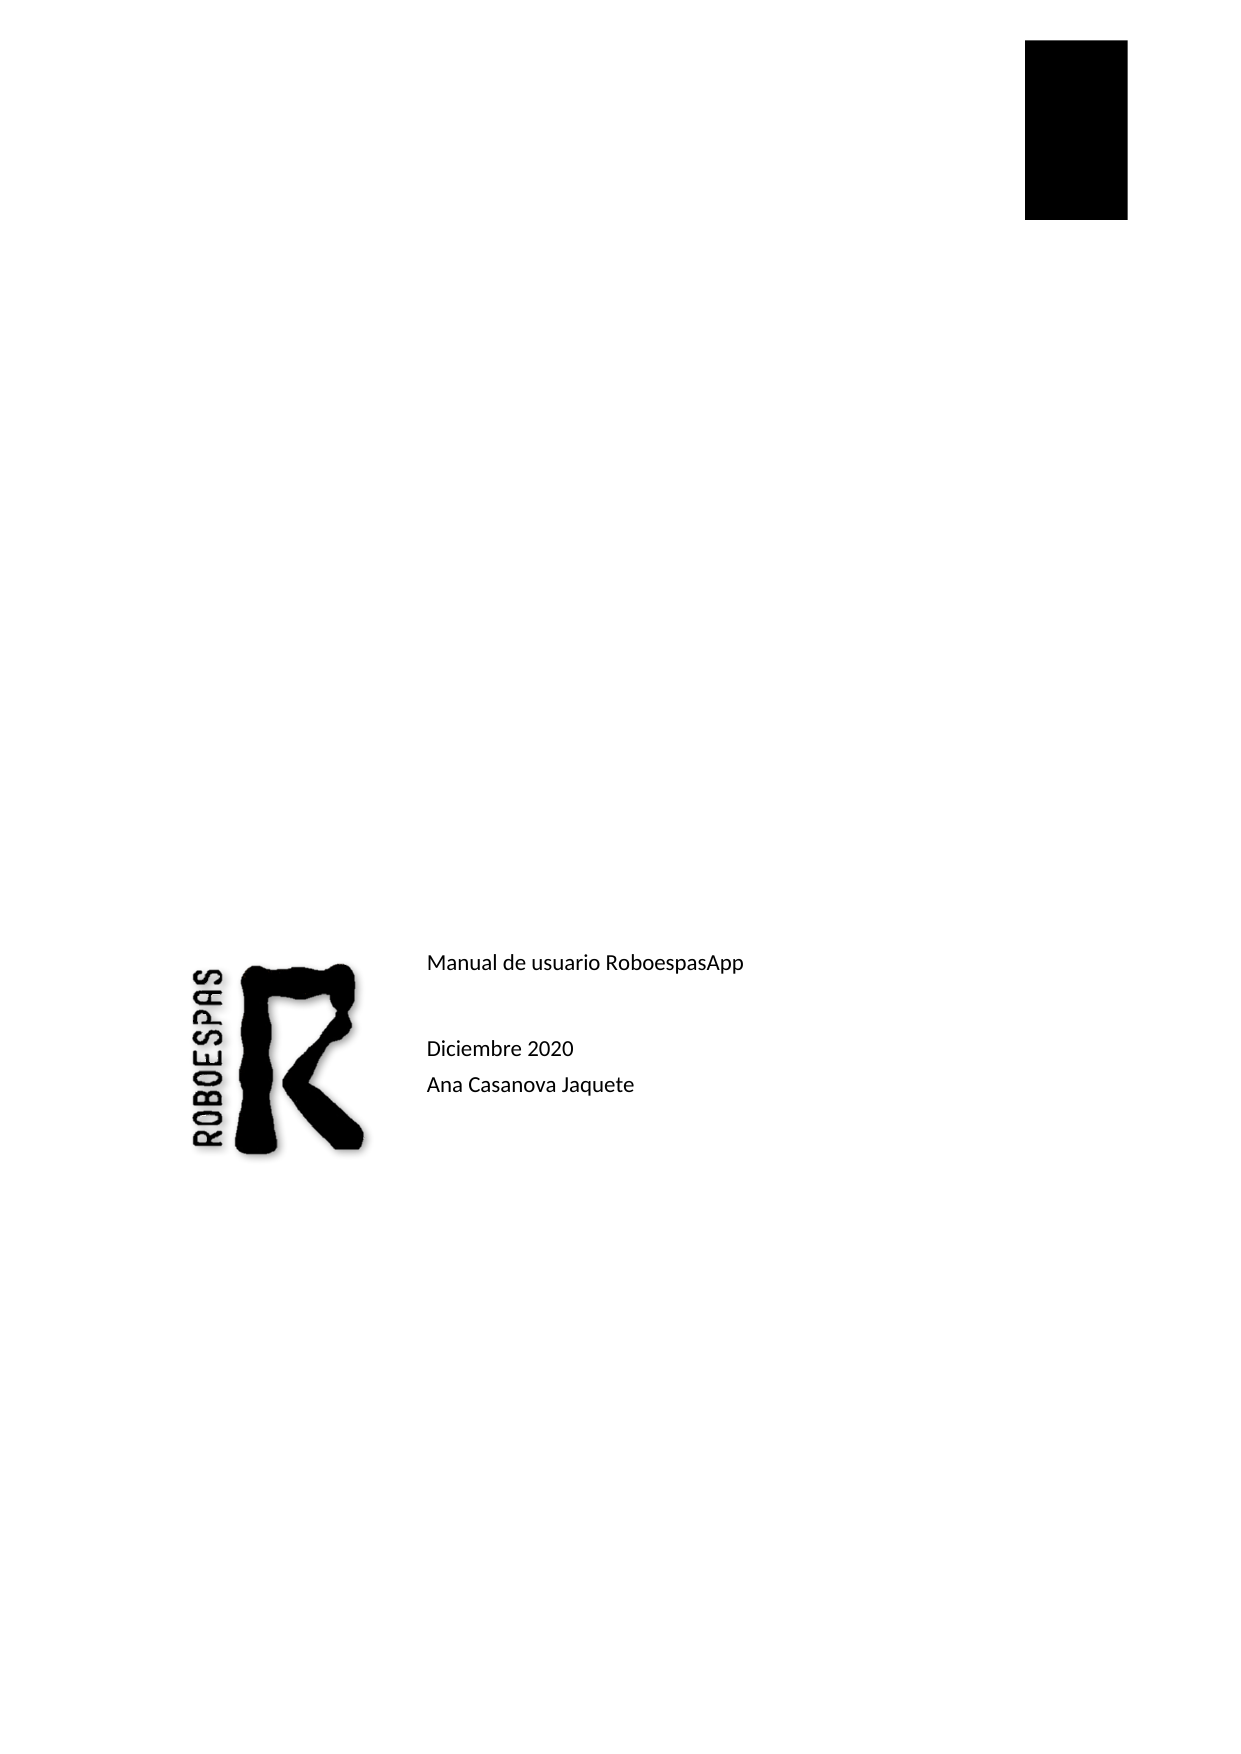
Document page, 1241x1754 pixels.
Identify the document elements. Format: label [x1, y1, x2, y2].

picture [182, 960, 370, 1158]
